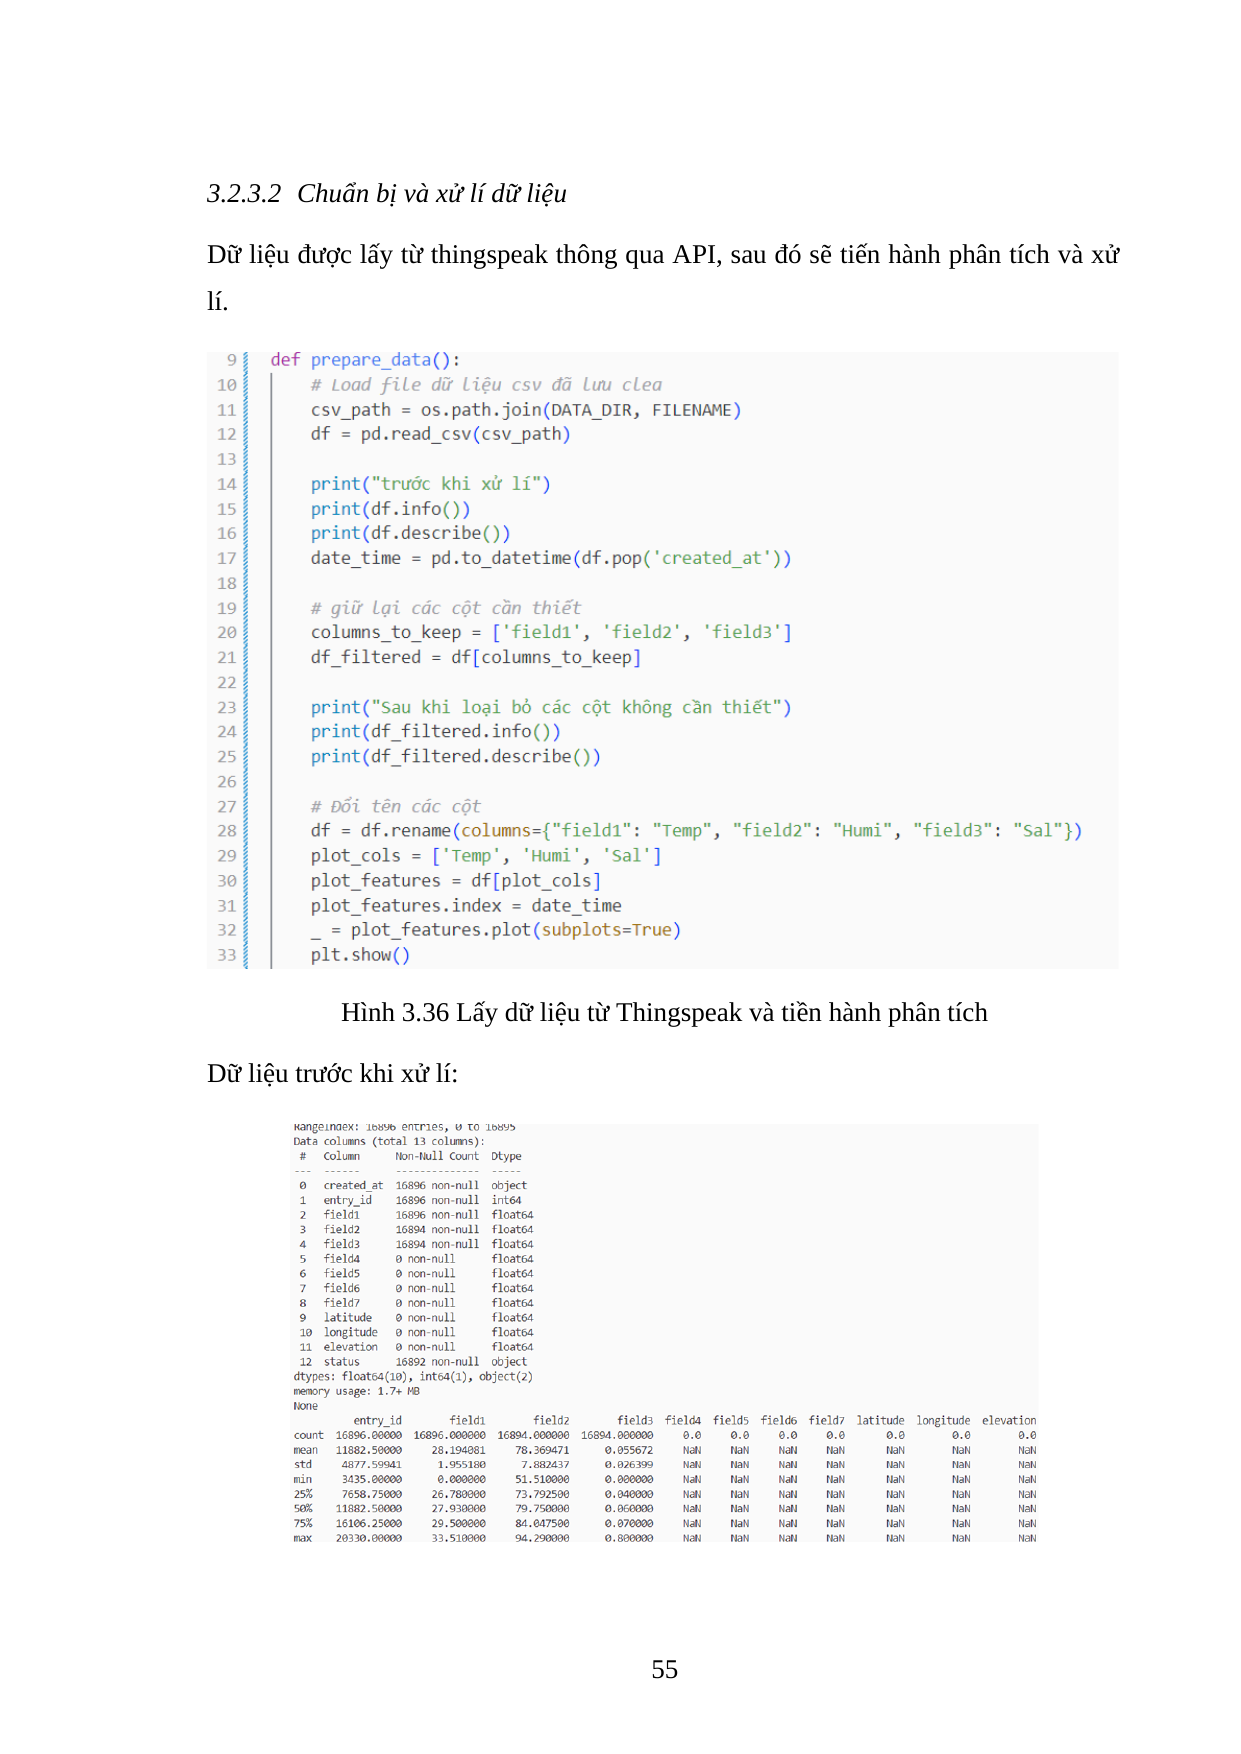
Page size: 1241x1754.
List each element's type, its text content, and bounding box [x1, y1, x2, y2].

picture [290, 1124, 1039, 1542]
text Dữ liệu được lấy từ thingspeak thông qua API, sau đó sẽ tiến hành phân tích và xử lí. [207, 238, 1122, 316]
picture [206, 352, 1119, 969]
text Dữ liệu trước khi xử lí: [207, 1057, 1122, 1088]
subtitle Chuẩn bị và xử lí dữ liệu [207, 177, 1122, 208]
